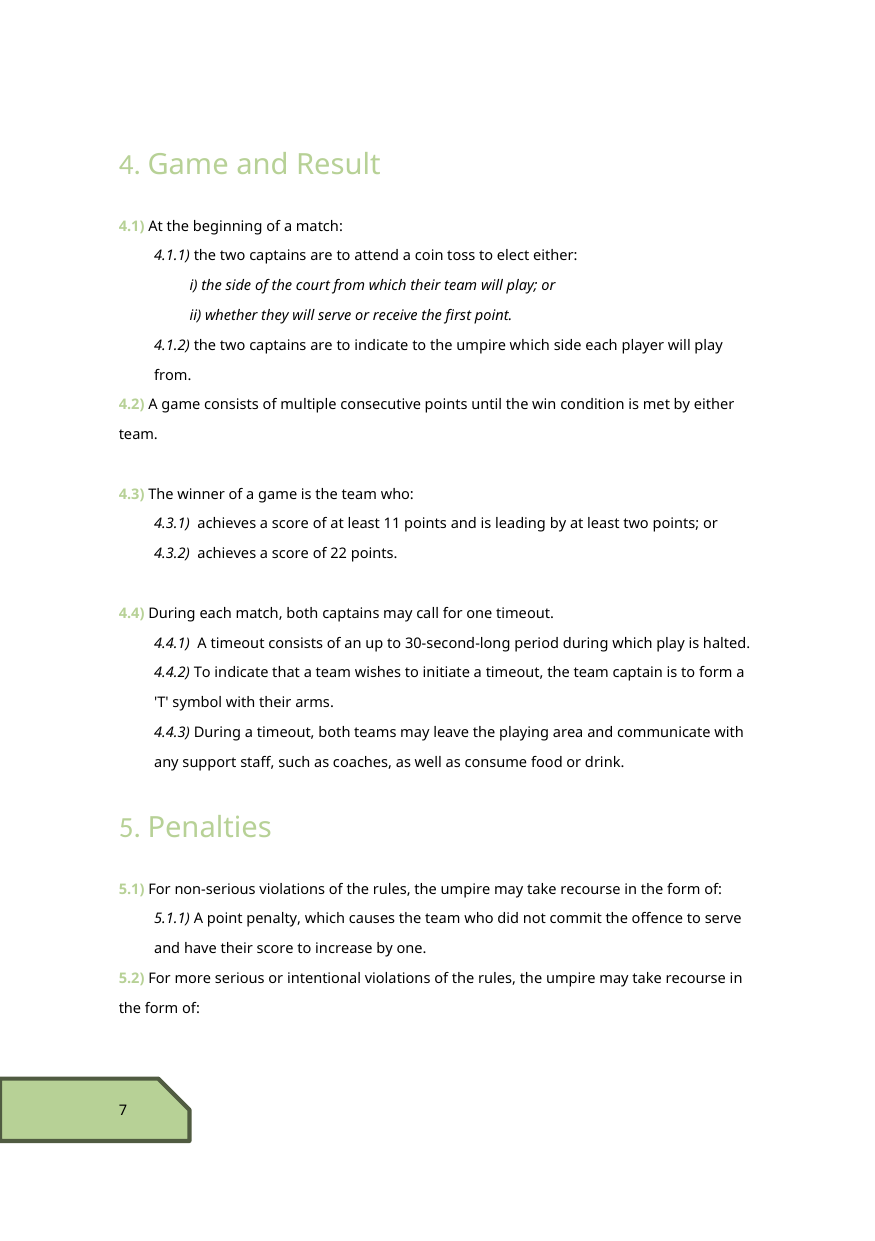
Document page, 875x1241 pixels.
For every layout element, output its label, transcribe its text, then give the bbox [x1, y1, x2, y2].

text achieves a score of 22 points. [154, 543, 756, 563]
text the two captains are to indicate to the umpire which side each player will play from. [154, 334, 756, 384]
text whether they will serve or receive the first point. [189, 305, 756, 325]
text The winner of a game is the team who: [118, 483, 756, 503]
text For non-serious violations of the rules, the umpire may take recourse in the form of: [118, 878, 756, 898]
text the two captains are to attend a coin toss to elect either: [154, 245, 756, 265]
text For more serious or intentional violations of the rules, the umpire may take recourse in the form of: [118, 968, 756, 1017]
text During a timeout, both teams may leave the playing area and communicate with any support staff, such as coaches, as well as consume food or drink. [154, 722, 756, 772]
text A game consists of multiple consecutive points until the win condition is met by either team. [118, 394, 756, 444]
subtitle Game and Result [118, 143, 756, 183]
text During each match, both captains may call for one timeout. [118, 603, 756, 623]
text At the beginning of a match: [118, 215, 756, 235]
text A timeout consists of an up to 30-second-long period during which play is halted. [154, 632, 756, 652]
text A point penalty, which causes the team who did not commit the offence to serve and have their score to increase by one. [154, 908, 756, 958]
text achieves a score of at least 11 points and is leading by at least two points; or [154, 513, 756, 533]
subtitle Penalties [118, 806, 756, 846]
text To indicate that a team wishes to initiate a timeout, the team captain is to form a 'T' symbol with their arms. [154, 662, 756, 712]
text the side of the court from which their team will play; or [189, 275, 756, 295]
